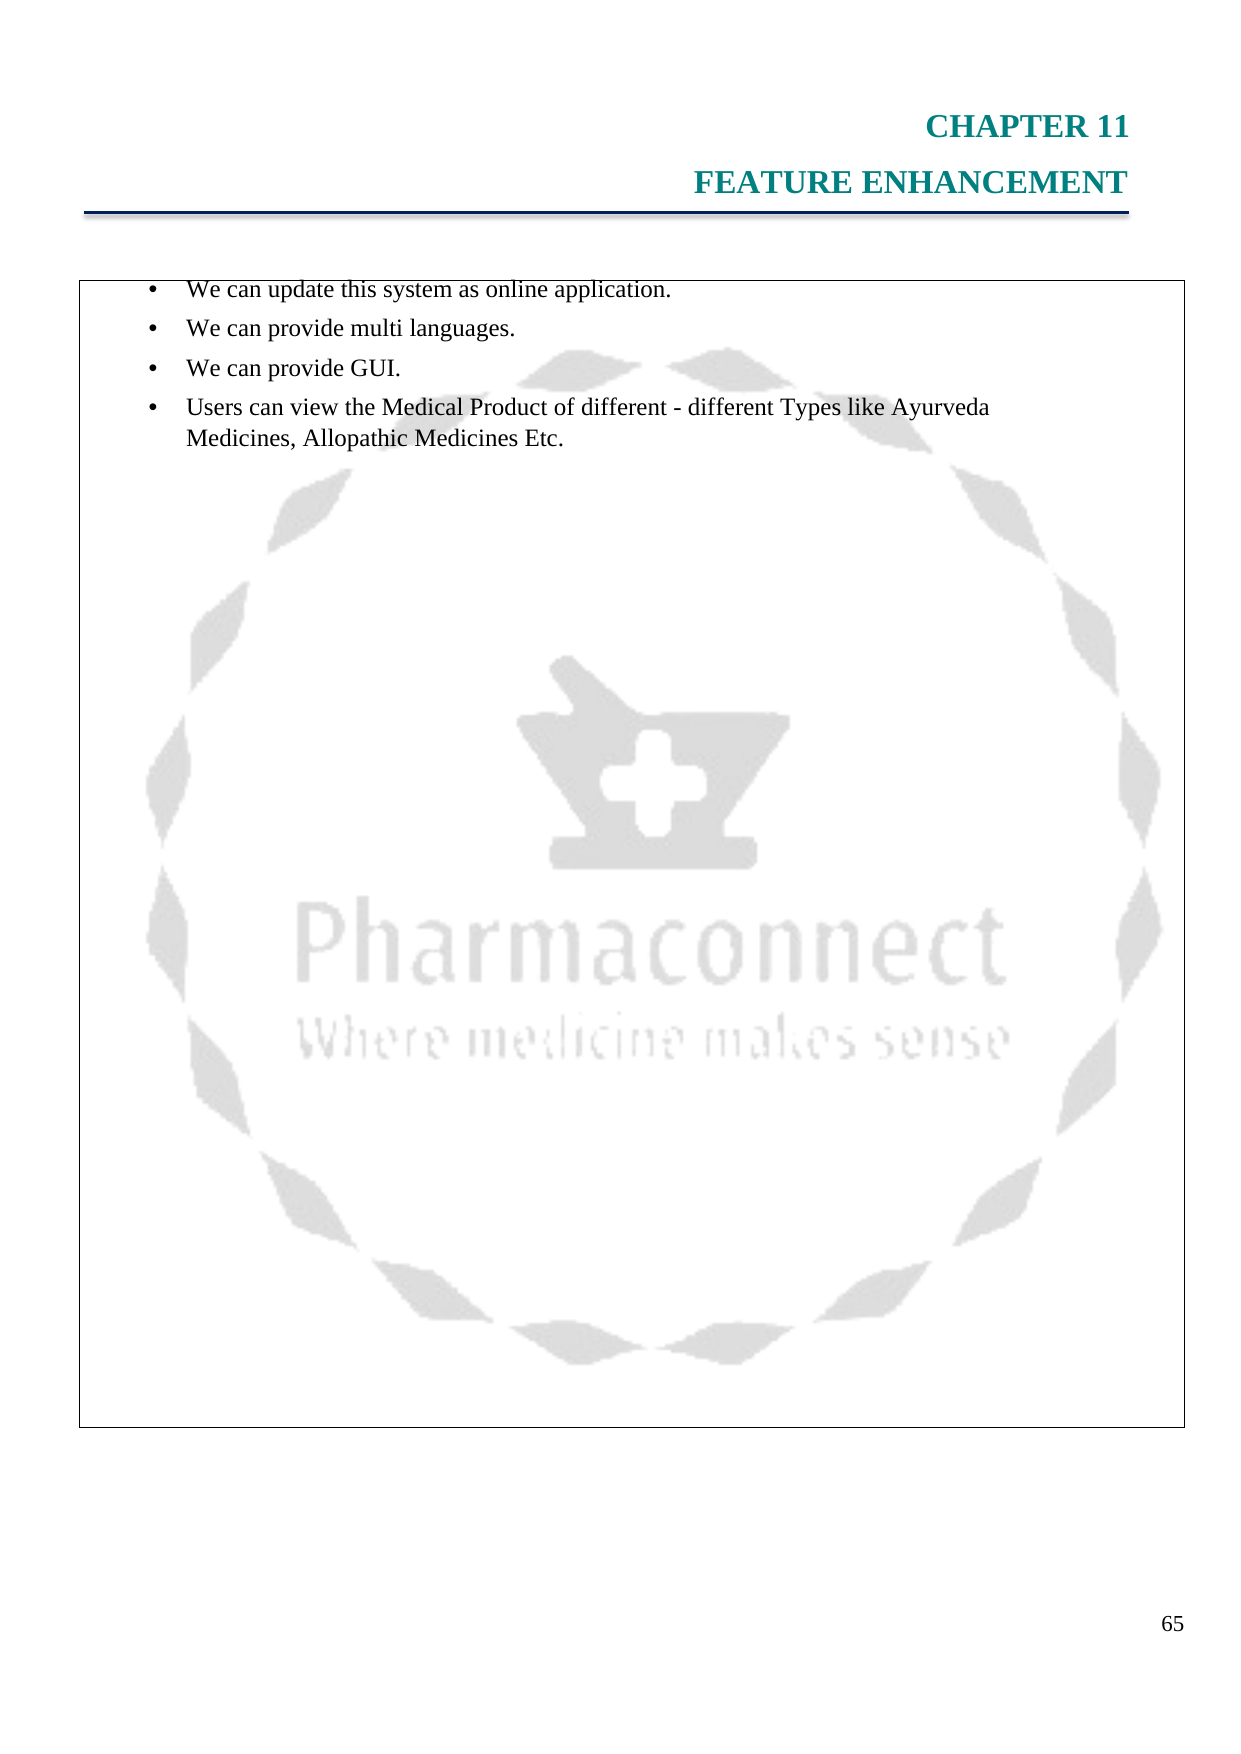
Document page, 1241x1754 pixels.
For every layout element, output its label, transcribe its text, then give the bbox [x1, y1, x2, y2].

list We can update this system as online application. [148, 274, 1184, 303]
subtitle CHAPTER 11 FEATURE ENHANCEMENT [694, 106, 1184, 200]
list We can provide GUI. [148, 353, 1184, 382]
list We can provide multi languages. [148, 313, 1184, 342]
picture [79, 209, 1134, 224]
list Users can view the Medical Product of different - different Types like Ayurveda Medicines, Allopathic Medicines Etc. [148, 392, 1055, 452]
